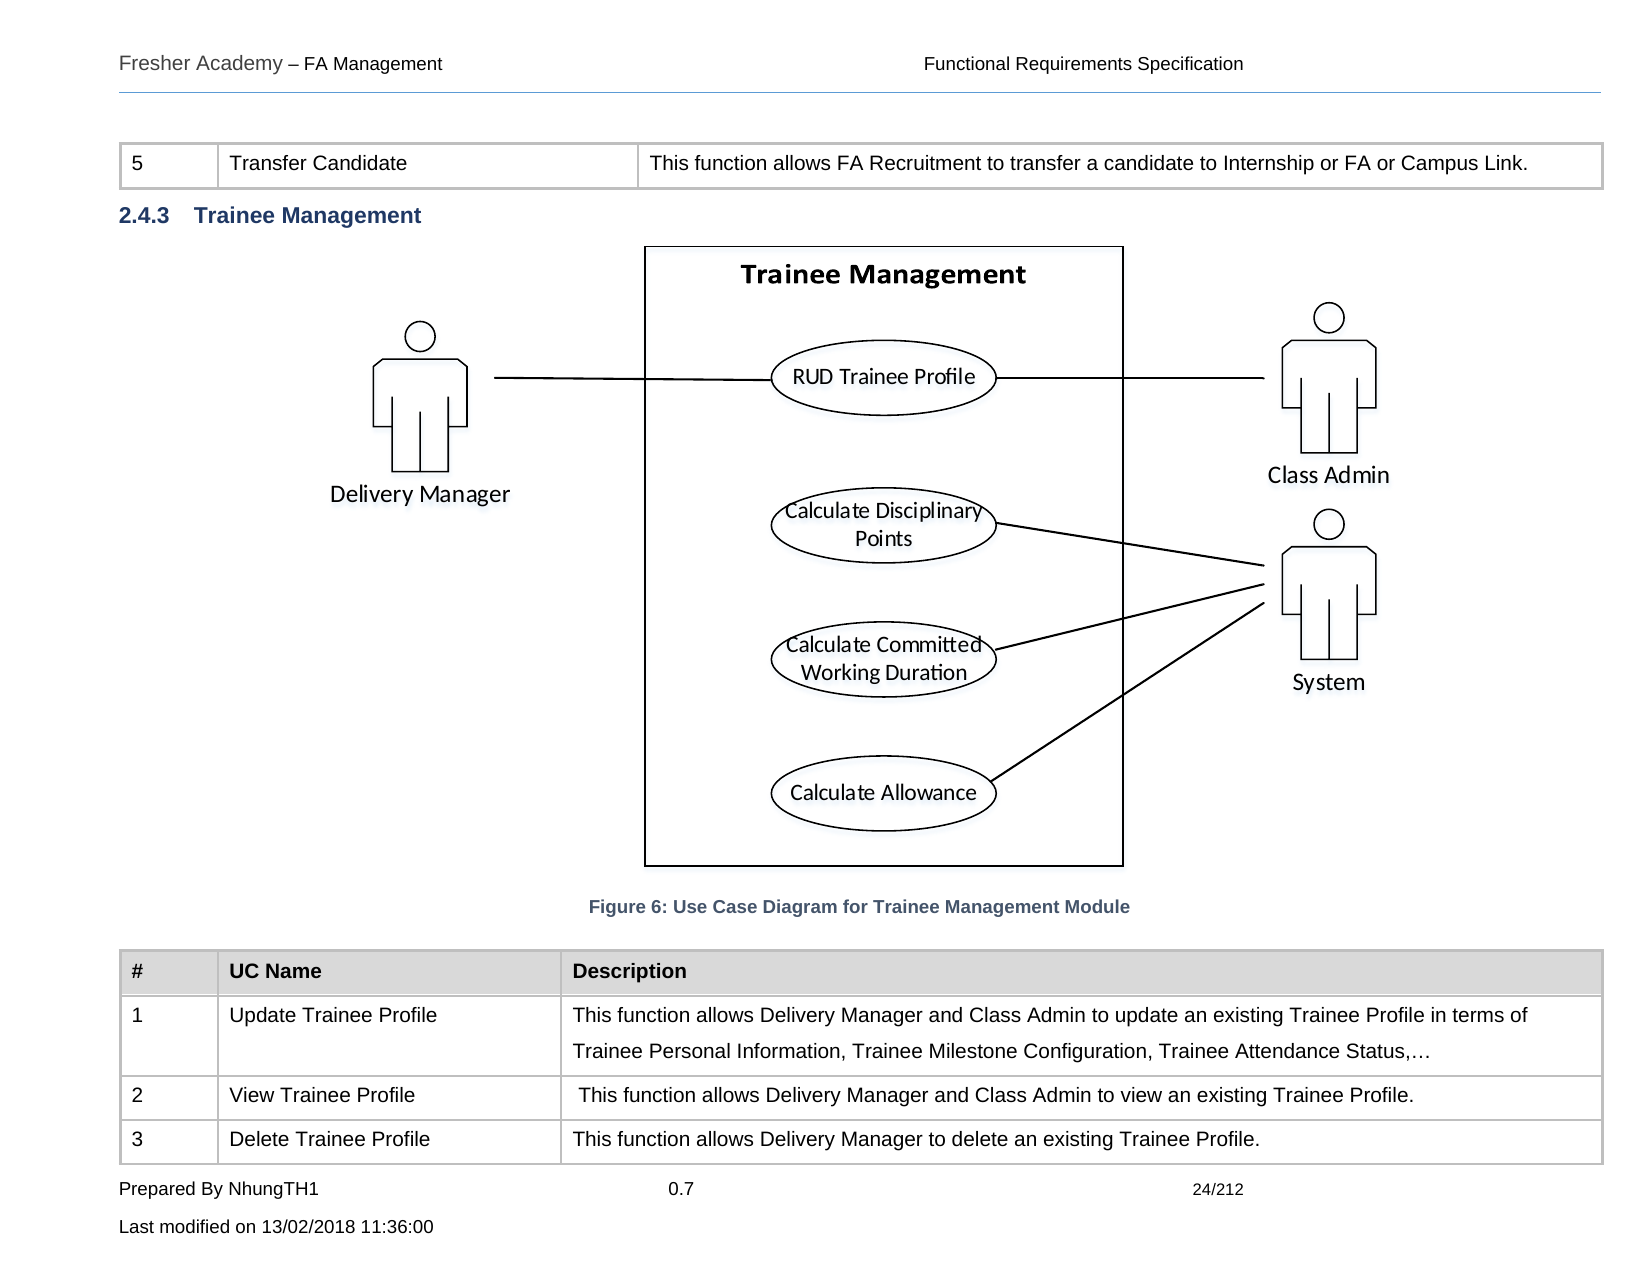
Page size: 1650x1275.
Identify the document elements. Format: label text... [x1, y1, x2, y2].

table_cell Transfer Candidate [219, 145, 637, 187]
table_cell Update Trainee Profile [219, 997, 560, 1075]
table_cell 5 [122, 145, 217, 187]
table_header # [122, 952, 217, 994]
table_cell 2 [122, 1077, 217, 1119]
table_header UC Name [219, 952, 560, 994]
table_cell 3 [122, 1121, 217, 1163]
table_cell Delete Trainee Profile [219, 1121, 560, 1163]
table_cell View Trainee Profile [219, 1077, 560, 1119]
table_cell This function allows Delivery Manager and Class Admin to update an existing Trainee Profile in terms of Trainee Personal Information, Trainee Milestone Configuration, Trainee Attendance Status,… [562, 997, 1601, 1075]
table_header Description [562, 952, 1601, 994]
text Figure 6: Use Case Diagram for Trainee Management Module [118, 896, 1601, 918]
subtitle Trainee Management [118, 202, 1601, 229]
table_cell This function allows Delivery Manager to delete an existing Trainee Profile. [562, 1121, 1601, 1163]
table_cell 1 [122, 997, 217, 1075]
table_cell This function allows FA Recruitment to transfer a candidate to Internship or FA or Campus Link. [639, 145, 1601, 187]
table_cell This function allows Delivery Manager and Class Admin to view an existing Trainee Profile. [562, 1077, 1601, 1119]
